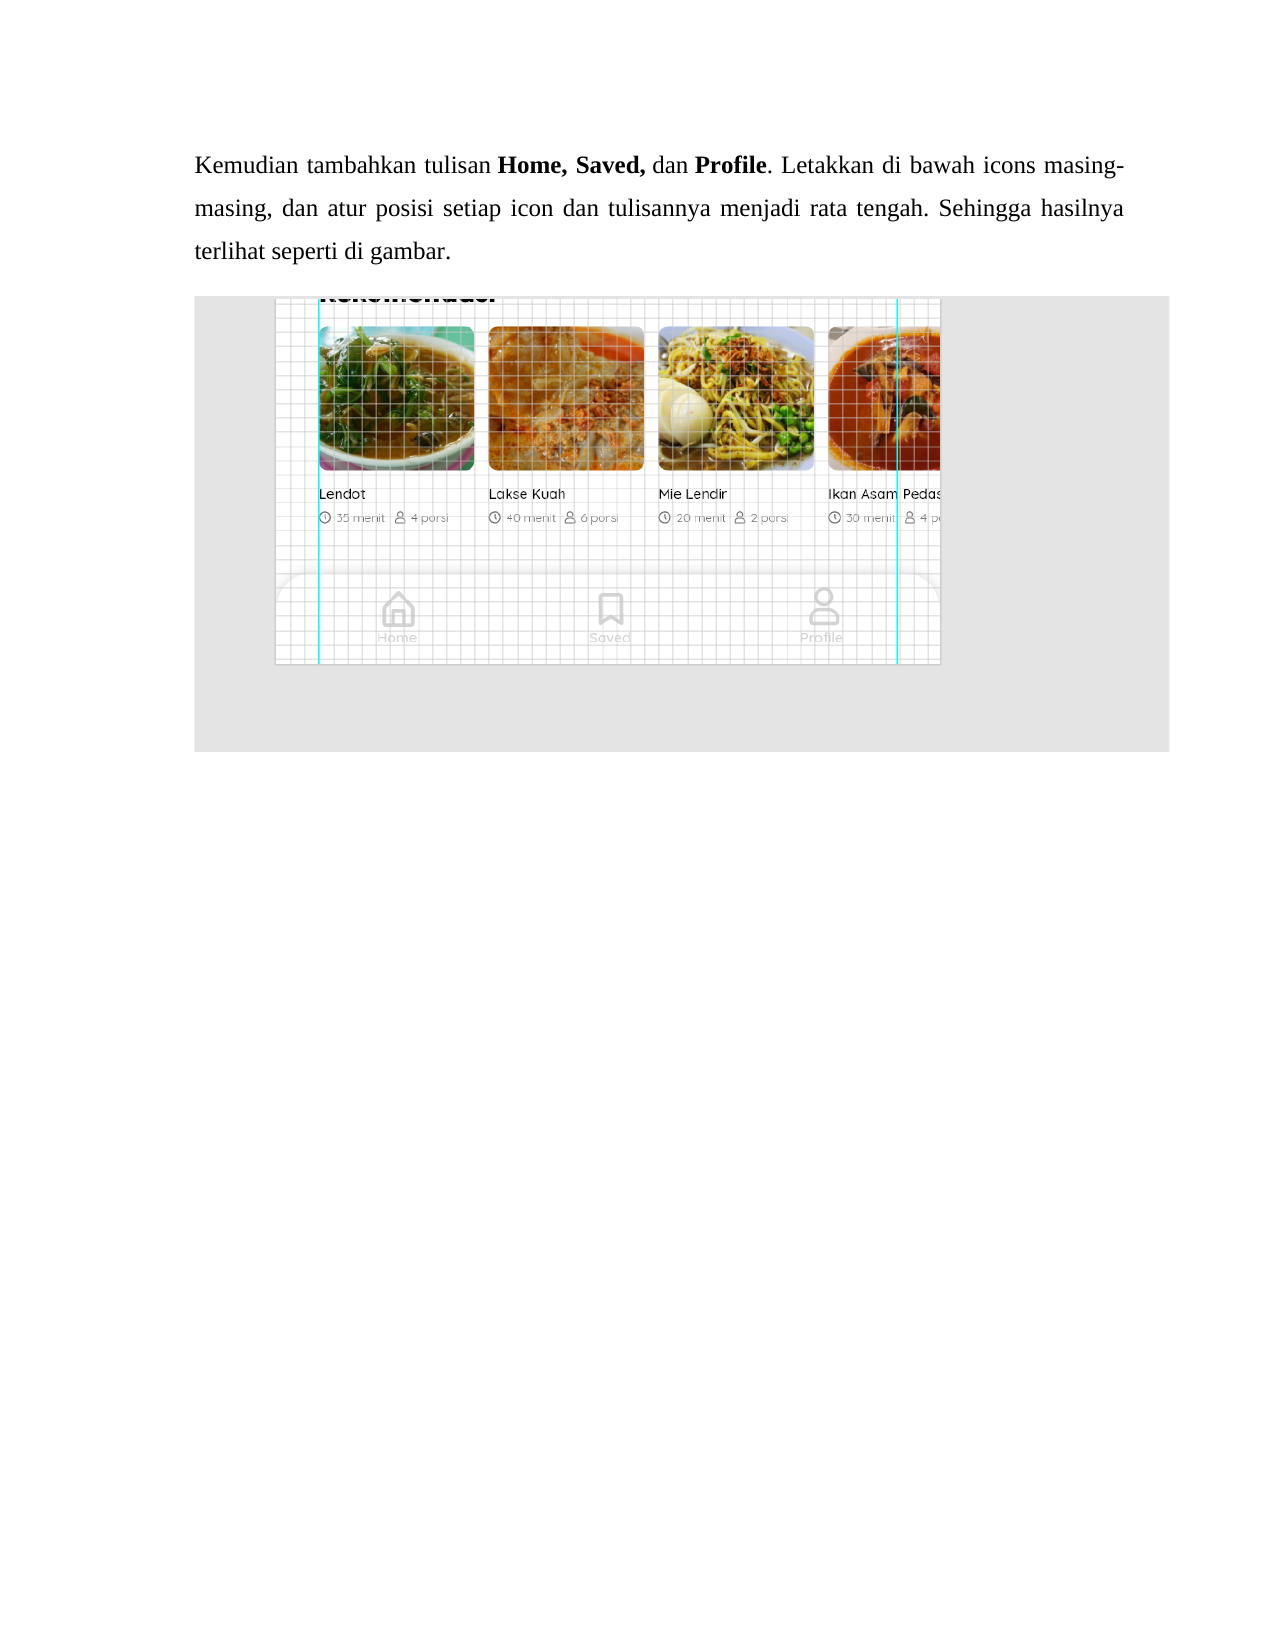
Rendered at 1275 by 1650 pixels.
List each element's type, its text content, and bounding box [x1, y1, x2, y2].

text Kemudian tambahkan tulisan Home, Saved, dan Profile. Letakkan di bawah icons masing-masing, dan atur posisi setiap icon dan tulisannya menjadi rata tengah. Sehingga hasilnya terlihat seperti di gambar. [194, 150, 1125, 265]
picture [194, 296, 1170, 752]
